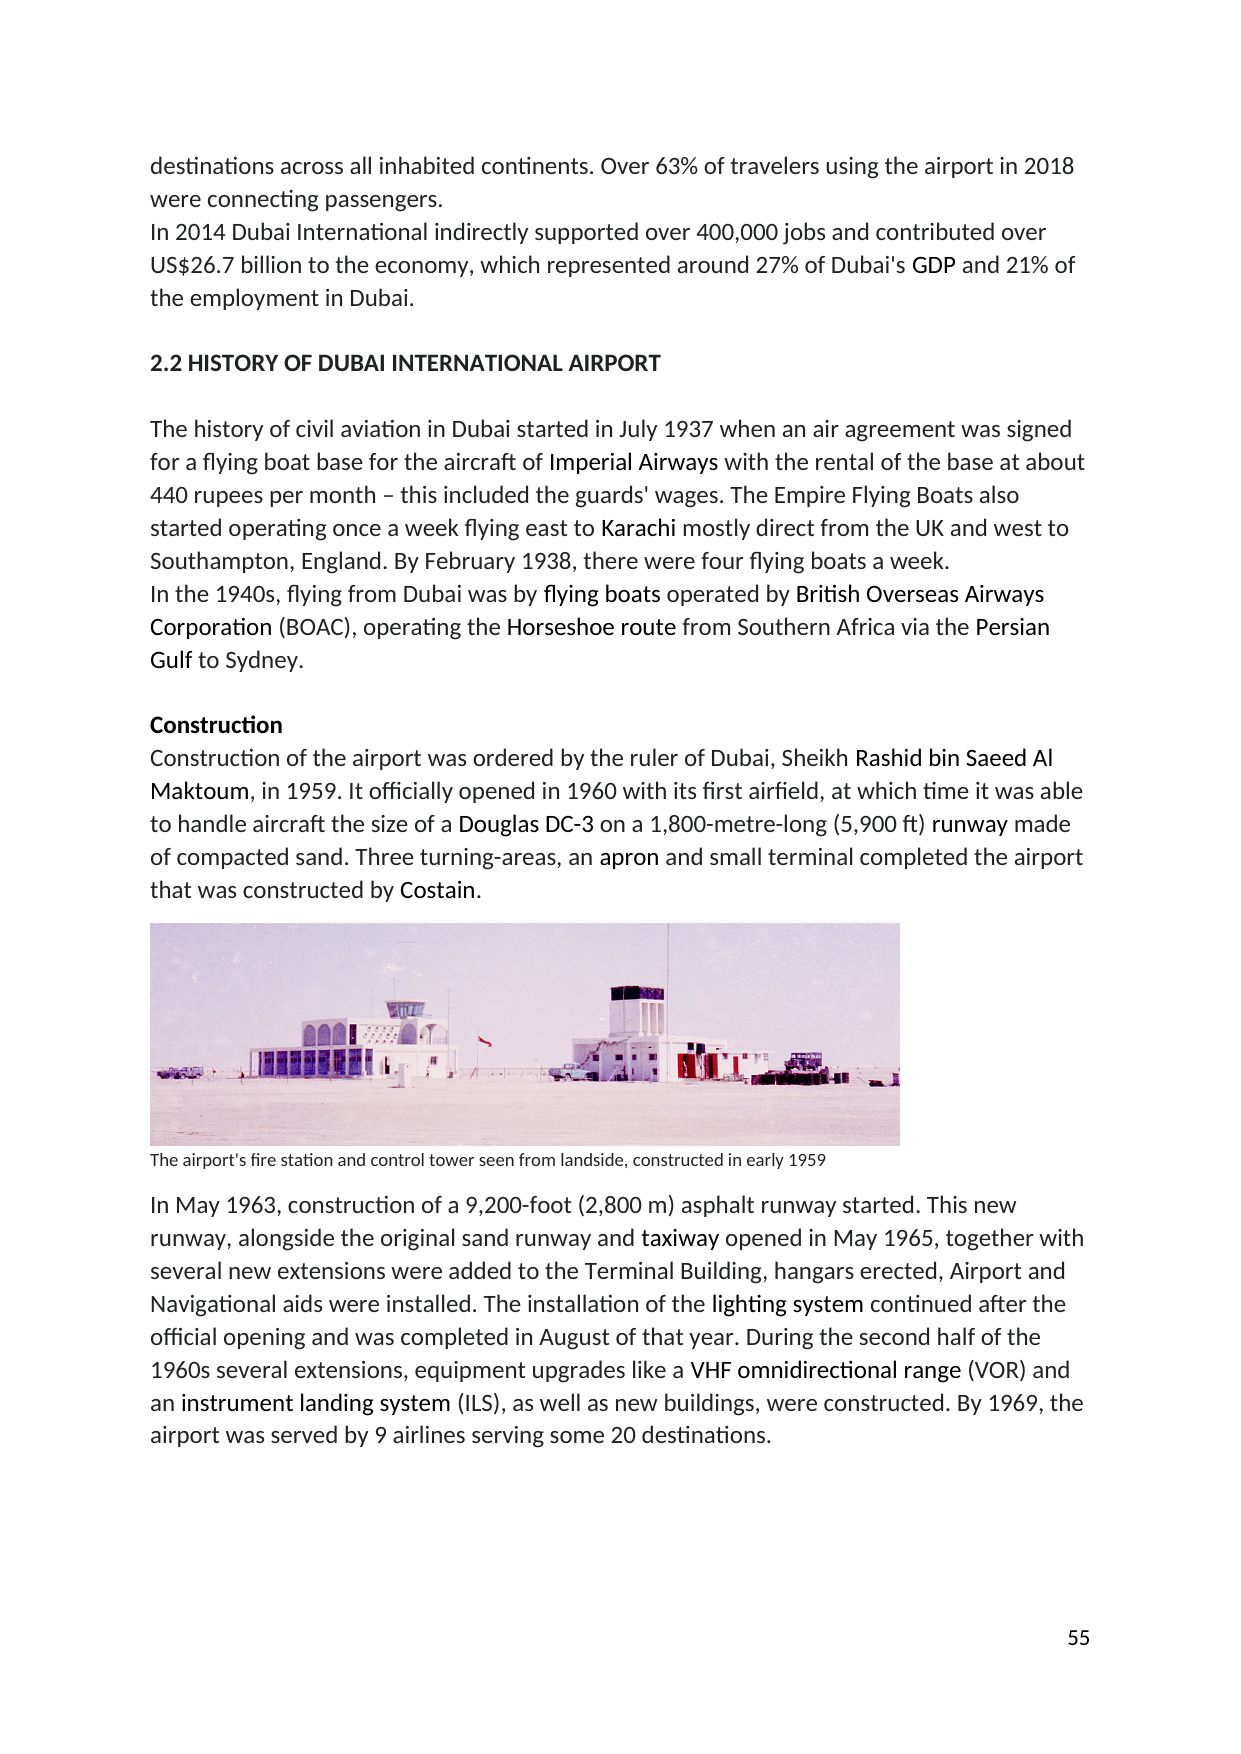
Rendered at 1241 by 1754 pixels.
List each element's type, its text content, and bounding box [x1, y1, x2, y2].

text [150, 150, 1090, 213]
text In May 1963, construction of a 9,200-foot (2,800 m) asphalt runway started. This new runway, alongside the original sand runway and taxiway opened in May 1965, together with several new extensions were added to the Terminal Building, hangars erected, Airport and Navigational aids were installed. The installation of the lighting system continued after the official opening and was completed in August of that year. During the second half of the 1960s several extensions, equipment upgrades like a VHF omnidirectional range (VOR) and an instrument landing system (ILS), as well as new buildings, were constructed. By 1969, the airport was served by 9 airlines serving some 20 destinations. [150, 1189, 1090, 1450]
picture [150, 923, 901, 1146]
subtitle Construction [150, 709, 1090, 740]
text In the 1940s, flying from Dubai was by flying boats operated by British Overseas Airways Corporation (BOAC), operating the Horseshoe route from Southern Africa via the Persian Gulf to Sydney. [150, 578, 1090, 674]
text The history of civil aviation in Dubai started in July 1937 when an air agreement was signed for a flying boat base for the aircraft of Imperial Airways with the rental of the base at about 440 rupees per month – this included the guards' wages. The Empire Flying Boats also started operating once a week flying east to Karachi mostly direct from the UK and west to Southampton, England. By February 1938, there were four flying boats a week. [150, 413, 1090, 576]
text In 2014 Dubai International indirectly supported over 400,000 jobs and contributed over US$26.7 billion to the economy, which represented around 27% of Dubai's GDP and 21% of the employment in Dubai. [150, 216, 1090, 312]
text 2.2 HISTORY OF DUBAI INTERNATIONAL AIRPORT [150, 347, 1090, 378]
text The airport's fire station and control tower seen from landside, constructed in early 1959 [150, 1148, 1090, 1171]
text Construction of the airport was ordered by the ruler of Dubai, Sheikh Rashid bin Saeed Al Maktoum, in 1959. It officially opened in 1960 with its first airfield, at which time it was able to handle aircraft the size of a Douglas DC-3 on a 1,800-metre-long (5,900 ft) runway made of compacted sand. Three turning-areas, an apron and small terminal completed the airport that was constructed by Costain. [150, 742, 1090, 905]
